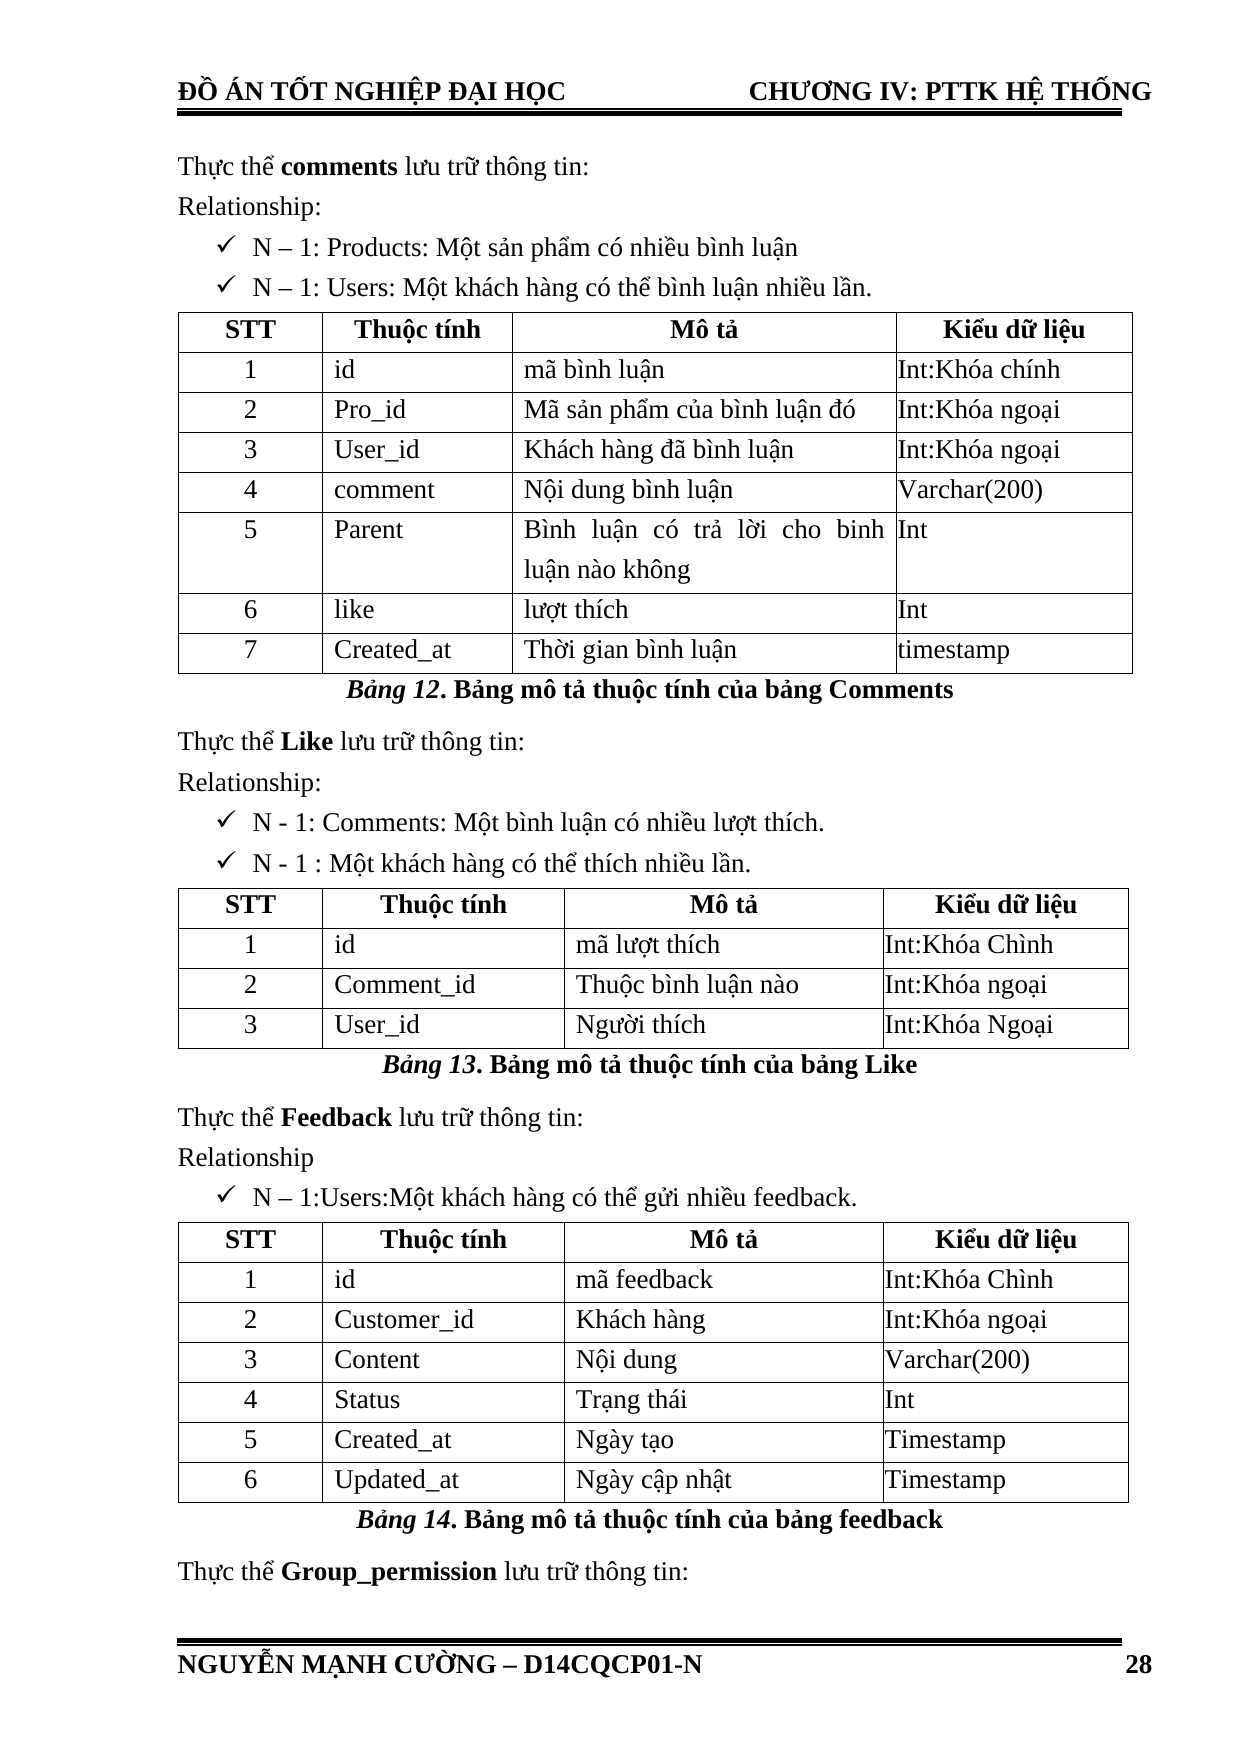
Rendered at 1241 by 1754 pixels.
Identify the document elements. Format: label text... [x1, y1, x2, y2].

table_cell 6 [179, 594, 322, 632]
table_cell 4 [179, 473, 322, 512]
table_header Mô tả [565, 889, 883, 928]
table_cell Ngày tạo [565, 1423, 883, 1462]
table_cell Trạng thái [565, 1383, 883, 1422]
table_cell Thời gian bình luận [513, 634, 896, 672]
table_cell 1 [179, 353, 322, 392]
table_header Thuộc tính [323, 1223, 564, 1262]
table_cell Int:Khóa ngoại [884, 969, 1128, 1008]
table_cell id [323, 929, 564, 968]
table_cell mã feedback [565, 1263, 883, 1302]
table_cell Pro_id [323, 393, 512, 432]
table_cell 2 [179, 969, 322, 1008]
table_cell comment [323, 473, 512, 512]
table_cell Content [323, 1343, 564, 1382]
table_cell 1 [179, 929, 322, 968]
table_cell Người thích [565, 1009, 883, 1048]
table_cell Customer_id [323, 1303, 564, 1342]
table_cell 1 [179, 1263, 322, 1302]
table_cell 5 [179, 513, 322, 592]
table_cell timestamp [897, 634, 1132, 672]
table_cell Thuộc bình luận nào [565, 969, 883, 1008]
table_cell Varchar(200) [897, 473, 1132, 512]
table_cell Created_at [323, 1423, 564, 1462]
table_cell lượt thích [513, 594, 896, 632]
table_cell Int [884, 1383, 1128, 1422]
table_cell 6 [179, 1463, 322, 1502]
table_cell id [323, 1263, 564, 1302]
table_header Kiểu dữ liệu [897, 313, 1132, 352]
table_cell Int:Khóa Chình [884, 1263, 1128, 1302]
table_cell Int:Khóa ngoại [884, 1303, 1128, 1342]
table_cell 2 [179, 1303, 322, 1342]
text Relationship: [177, 766, 1122, 797]
table_header Kiểu dữ liệu [884, 889, 1128, 928]
table_cell Nội dung [565, 1343, 883, 1382]
table_cell Timestamp [884, 1423, 1128, 1462]
table_header Mô tả [565, 1223, 883, 1262]
list N – 1:Users:Một khách hàng có thể gửi nhiều feedback. [215, 1181, 1122, 1213]
table_cell 4 [179, 1383, 322, 1422]
table_cell Timestamp [884, 1463, 1128, 1502]
table_cell 2 [179, 393, 322, 432]
table_cell Int [897, 594, 1132, 632]
table_cell Ngày cập nhật [565, 1463, 883, 1502]
table_header Thuộc tính [323, 889, 564, 928]
table_cell 7 [179, 634, 322, 672]
table_cell Int:Khóa ngoại [897, 393, 1132, 432]
table_cell 5 [179, 1423, 322, 1462]
table_cell Int:Khóa Chình [884, 929, 1128, 968]
text Relationship: [177, 190, 1122, 222]
text Thực thể comments lưu trữ thông tin: [177, 150, 1122, 181]
table_cell User_id [323, 1009, 564, 1048]
table_header Thuộc tính [323, 313, 512, 352]
table_cell Khách hàng đã bình luận [513, 433, 896, 472]
text Bảng 13. Bảng mô tả thuộc tính của bảng Like [177, 1049, 1122, 1080]
table_cell Bình luận có trả lời cho binh luận nào không [513, 513, 896, 592]
text Thực thể Group_permission lưu trữ thông tin: [177, 1555, 1122, 1586]
table_cell mã lượt thích [565, 929, 883, 968]
table_cell Comment_id [323, 969, 564, 1008]
table_cell Updated_at [323, 1463, 564, 1502]
table_cell 3 [179, 1343, 322, 1382]
table_cell 3 [179, 433, 322, 472]
table_cell User_id [323, 433, 512, 472]
table_cell Int:Khóa chính [897, 353, 1132, 392]
text Bảng 12. Bảng mô tả thuộc tính của bảng Comments [177, 674, 1122, 705]
text Thực thể Feedback lưu trữ thông tin: [177, 1101, 1122, 1132]
table_cell Int:Khóa Ngoại [884, 1009, 1128, 1048]
table_cell Status [323, 1383, 564, 1422]
table_cell id [323, 353, 512, 392]
table_cell Mã sản phẩm của bình luận đó [513, 393, 896, 432]
table_header STT [179, 1223, 322, 1262]
text Thực thể Like lưu trữ thông tin: [177, 726, 1122, 757]
table_cell Khách hàng [565, 1303, 883, 1342]
text Bảng 14. Bảng mô tả thuộc tính của bảng feedback [177, 1503, 1122, 1534]
table_cell Varchar(200) [884, 1343, 1128, 1382]
table_cell Int [897, 513, 1132, 592]
list N - 1 : Một khách hàng có thể thích nhiều lần. [215, 847, 1122, 878]
table_cell mã bình luận [513, 353, 896, 392]
table_header STT [179, 889, 322, 928]
table_cell 3 [179, 1009, 322, 1048]
table_cell Nội dung bình luận [513, 473, 896, 512]
table_cell like [323, 594, 512, 632]
list N - 1: Comments: Một bình luận có nhiều lượt thích. [215, 806, 1122, 838]
list N – 1: Users: Một khách hàng có thể bình luận nhiều lần. [215, 271, 1122, 303]
text Relationship [177, 1141, 1122, 1172]
list N – 1: Products: Một sản phẩm có nhiều bình luận [215, 231, 1122, 262]
table_cell Created_at [323, 634, 512, 672]
table_cell Int:Khóa ngoại [897, 433, 1132, 472]
table_cell Parent [323, 513, 512, 592]
table_header STT [179, 313, 322, 352]
table_header Mô tả [513, 313, 896, 352]
table_header Kiểu dữ liệu [884, 1223, 1128, 1262]
